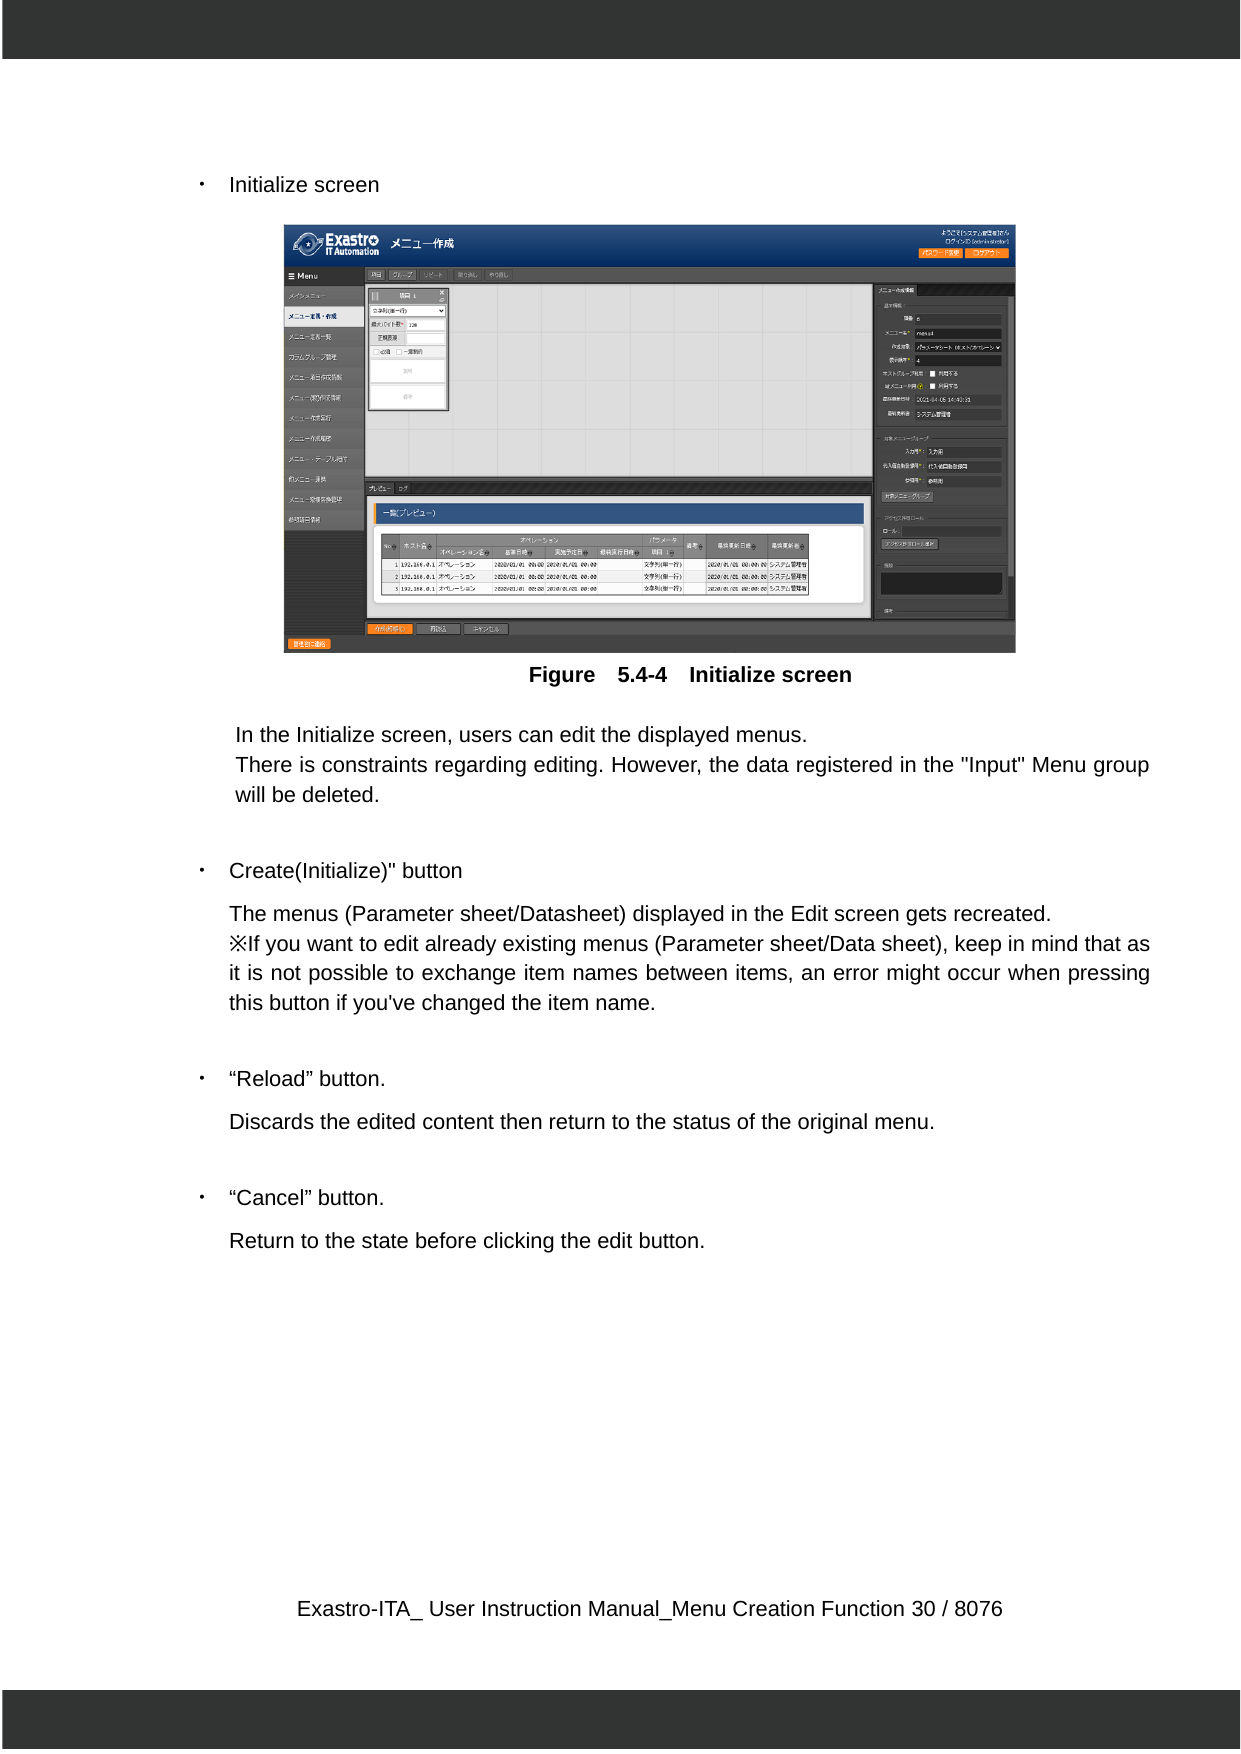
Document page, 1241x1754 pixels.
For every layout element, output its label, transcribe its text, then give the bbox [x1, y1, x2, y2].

list There is constraints regarding editing. However, the data registered in the "Input" Menu group will be deleted. [235, 749, 1152, 809]
list ※If you want to edit already existing menus (Parameter sheet/Data sheet), keep in mind that as it is not possible to exchange item names between items, an error might occur when pressing this button if you've changed the item name. [229, 928, 1152, 1047]
list “Reload” button. Discards the edited content then return to the status of the original menu. [191, 1047, 1152, 1167]
picture [2, 1690, 1241, 1749]
picture [2, 0, 1241, 59]
list Figure 5.4-4 Initialize screen [229, 660, 1152, 690]
list “Cancel” button. Return to the state before clicking the edit button. [191, 1167, 1152, 1256]
list Create(Initialize)" button The menus (Parameter sheet/Datasheet) displayed in the Edit screen gets recreated. [191, 839, 1152, 928]
list Initialize screen [191, 154, 1152, 213]
list In the Initialize screen, users can edit the displayed menus. [235, 720, 1152, 749]
picture [283, 224, 1016, 653]
